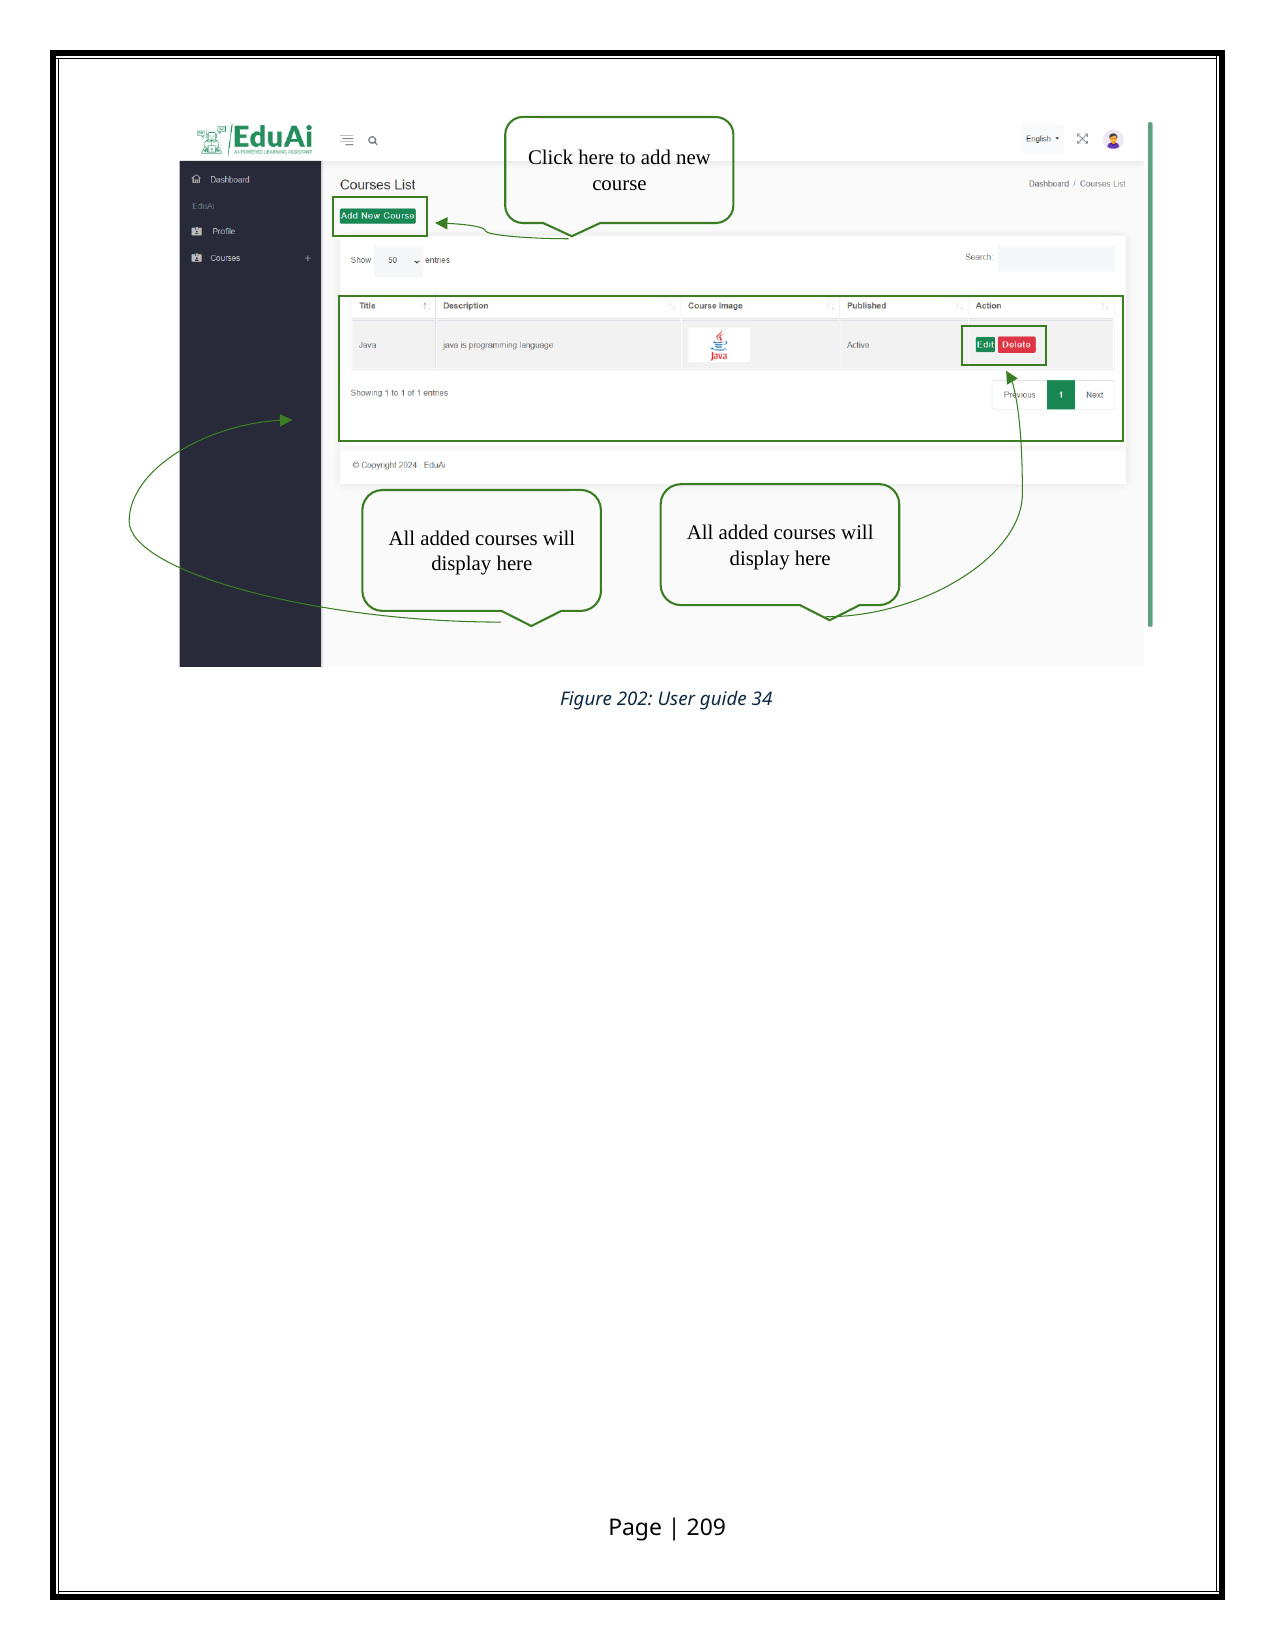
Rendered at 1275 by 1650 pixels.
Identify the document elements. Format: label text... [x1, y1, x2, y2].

text Figure 202: User guide 34 [177, 686, 1157, 711]
picture [507, 118, 732, 234]
picture [179, 118, 1155, 667]
